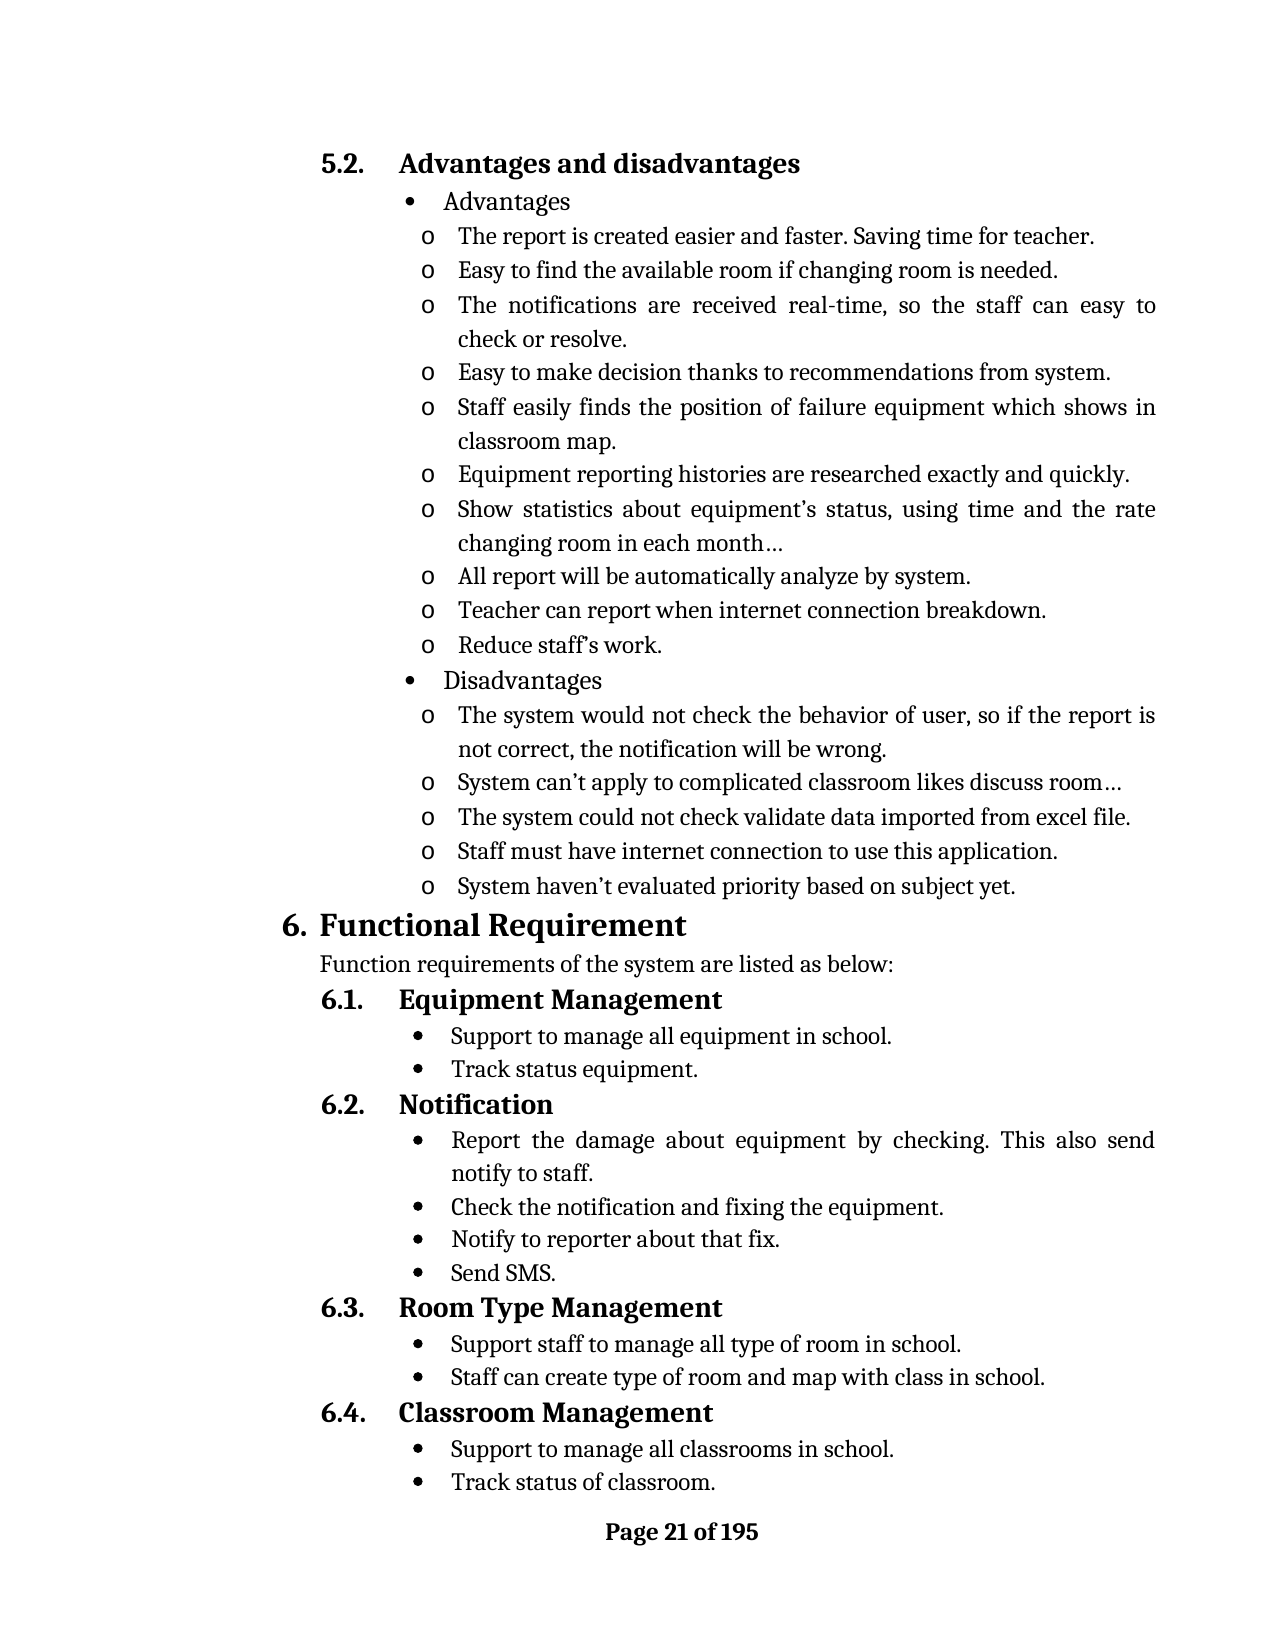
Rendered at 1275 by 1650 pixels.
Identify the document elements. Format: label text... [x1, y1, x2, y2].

list Easy to find the available room if changing room is needed. [420, 256, 1157, 286]
list Advantages [406, 186, 1157, 217]
list Disadvantages [406, 665, 1157, 696]
list The system would not check the behavior of user, so if the report is not correct, the notification will be wrong. [420, 701, 1157, 764]
list System haven’t evaluated priority based on subject yet. [420, 872, 1157, 902]
list Room Type Management [321, 1291, 1157, 1325]
list Function requirements of the system are listed as below: [319, 950, 1157, 979]
list Support to manage all equipment in school. [413, 1022, 1157, 1051]
list Equipment Management [321, 983, 1157, 1017]
list Report the damage about equipment by checking. This also send notify to staff. [413, 1126, 1157, 1188]
list System can’t apply to complicated classroom likes discuss room… [420, 768, 1157, 798]
list Show statistics about equipment’s status, using time and the rate changing room in each month… [420, 494, 1157, 557]
list Staff can create type of room and map with class in school. [413, 1363, 1157, 1392]
list Track status of classroom. [413, 1468, 1157, 1496]
list Functional Requirement [282, 906, 1157, 944]
list Notify to reporter about that fix. [413, 1225, 1157, 1254]
list The report is created easier and faster. Saving time for teacher. [420, 222, 1157, 252]
list Track status equipment. [413, 1055, 1157, 1083]
list Classroom Management [321, 1396, 1157, 1429]
list Advantages and disadvantages [321, 148, 1157, 181]
list Notification [321, 1088, 1157, 1121]
list Equipment reporting histories are researched exactly and quickly. [420, 460, 1157, 490]
list All report will be automatically analyze by system. [420, 562, 1157, 592]
list Check the notification and fixing the equipment. [413, 1192, 1157, 1221]
list The notifications are received real-time, so the staff can easy to check or resolve. [420, 291, 1157, 354]
list Staff easily finds the position of failure equipment which shows in classroom map. [420, 393, 1157, 456]
list Support staff to manage all type of room in school. [413, 1330, 1157, 1359]
list Send SMS. [413, 1258, 1157, 1287]
list Easy to make decision thanks to recommendations from system. [420, 358, 1157, 388]
list The system could not check validate data imported from excel file. [420, 803, 1157, 833]
list Staff must have internet connection to use this application. [420, 837, 1157, 867]
list Support to manage all classrooms in school. [413, 1434, 1157, 1463]
list Teacher can report when internet connection breakdown. [420, 596, 1157, 626]
list Reduce staff’s work. [420, 631, 1157, 661]
